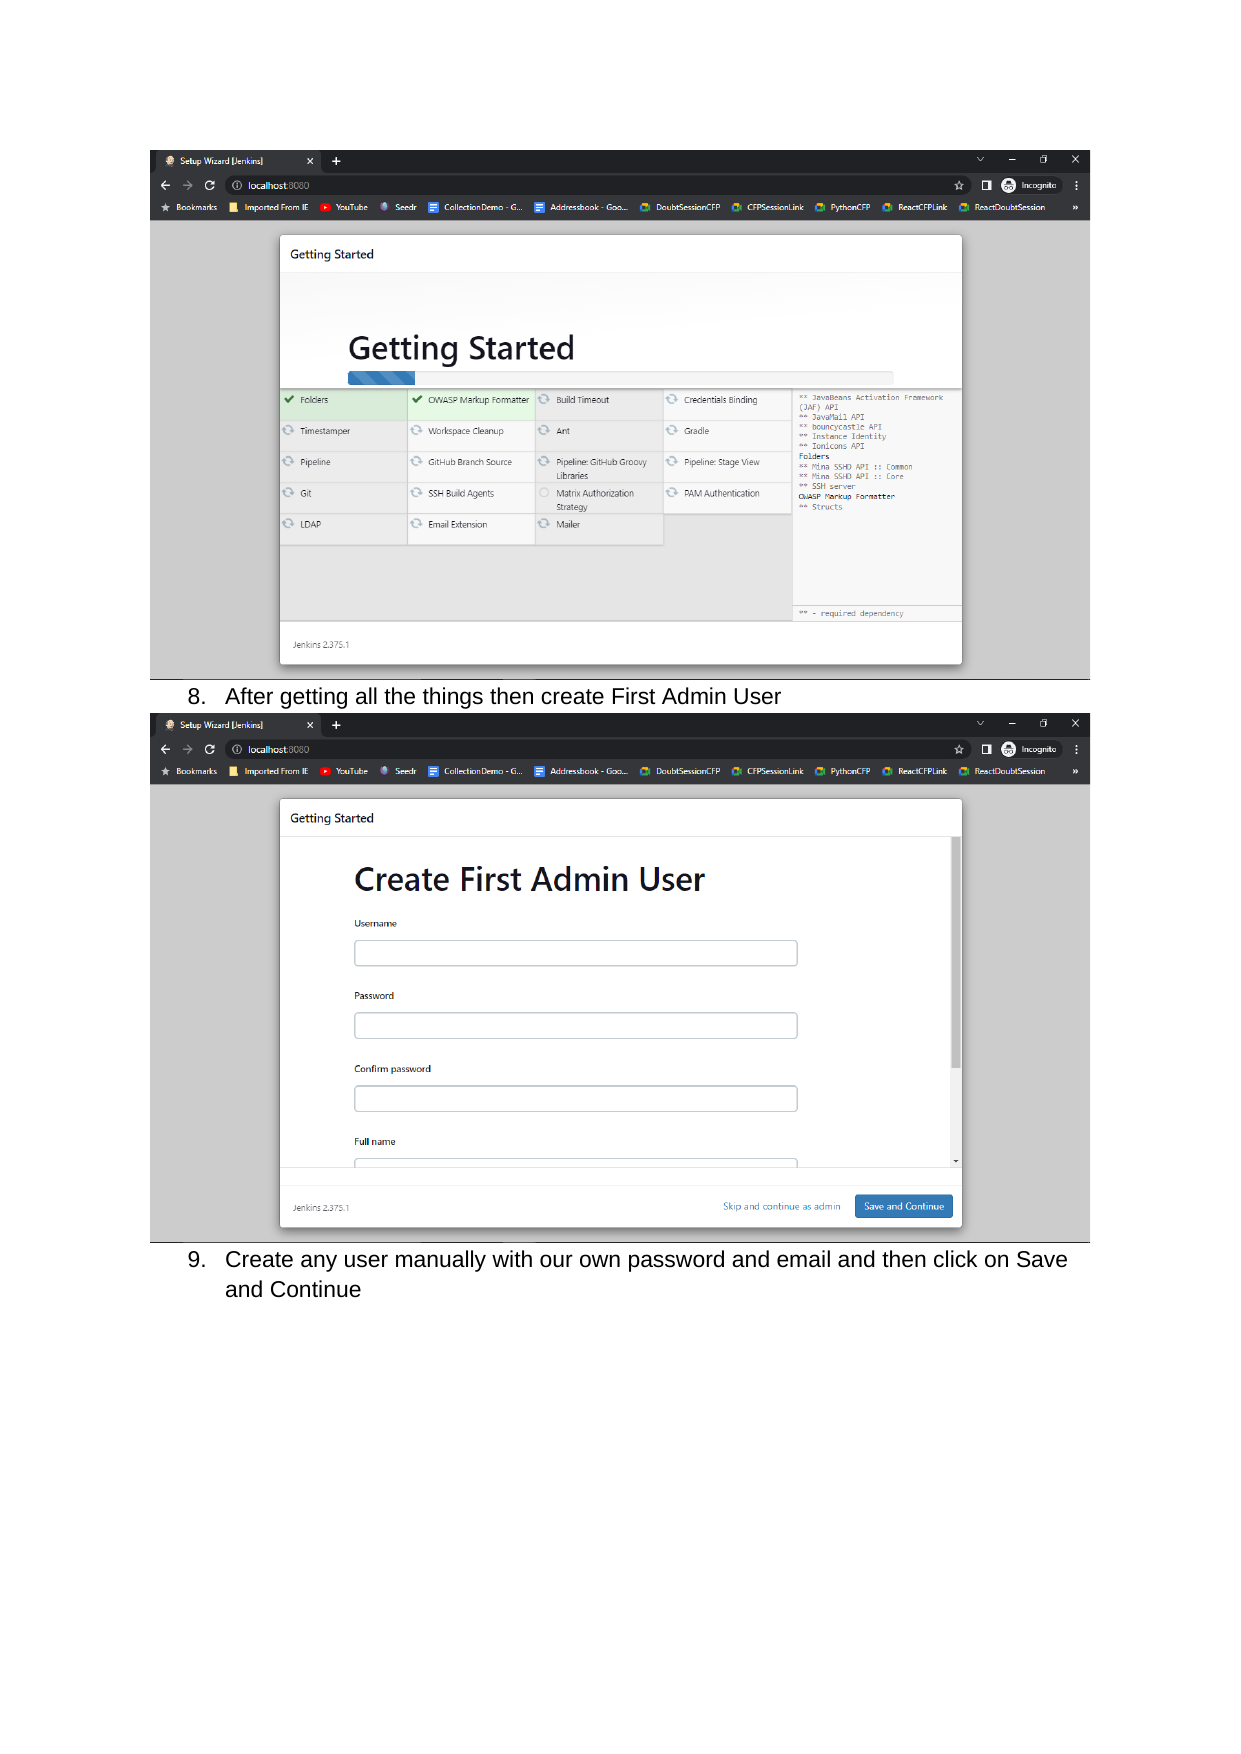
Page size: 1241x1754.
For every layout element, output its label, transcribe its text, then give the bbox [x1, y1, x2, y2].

picture [150, 713, 1091, 1243]
picture [150, 150, 1091, 680]
list After getting all the things then create First Admin User [187, 683, 1090, 709]
list Create any user manually with our own password and email and then click on Save and Continue [187, 1246, 1090, 1303]
